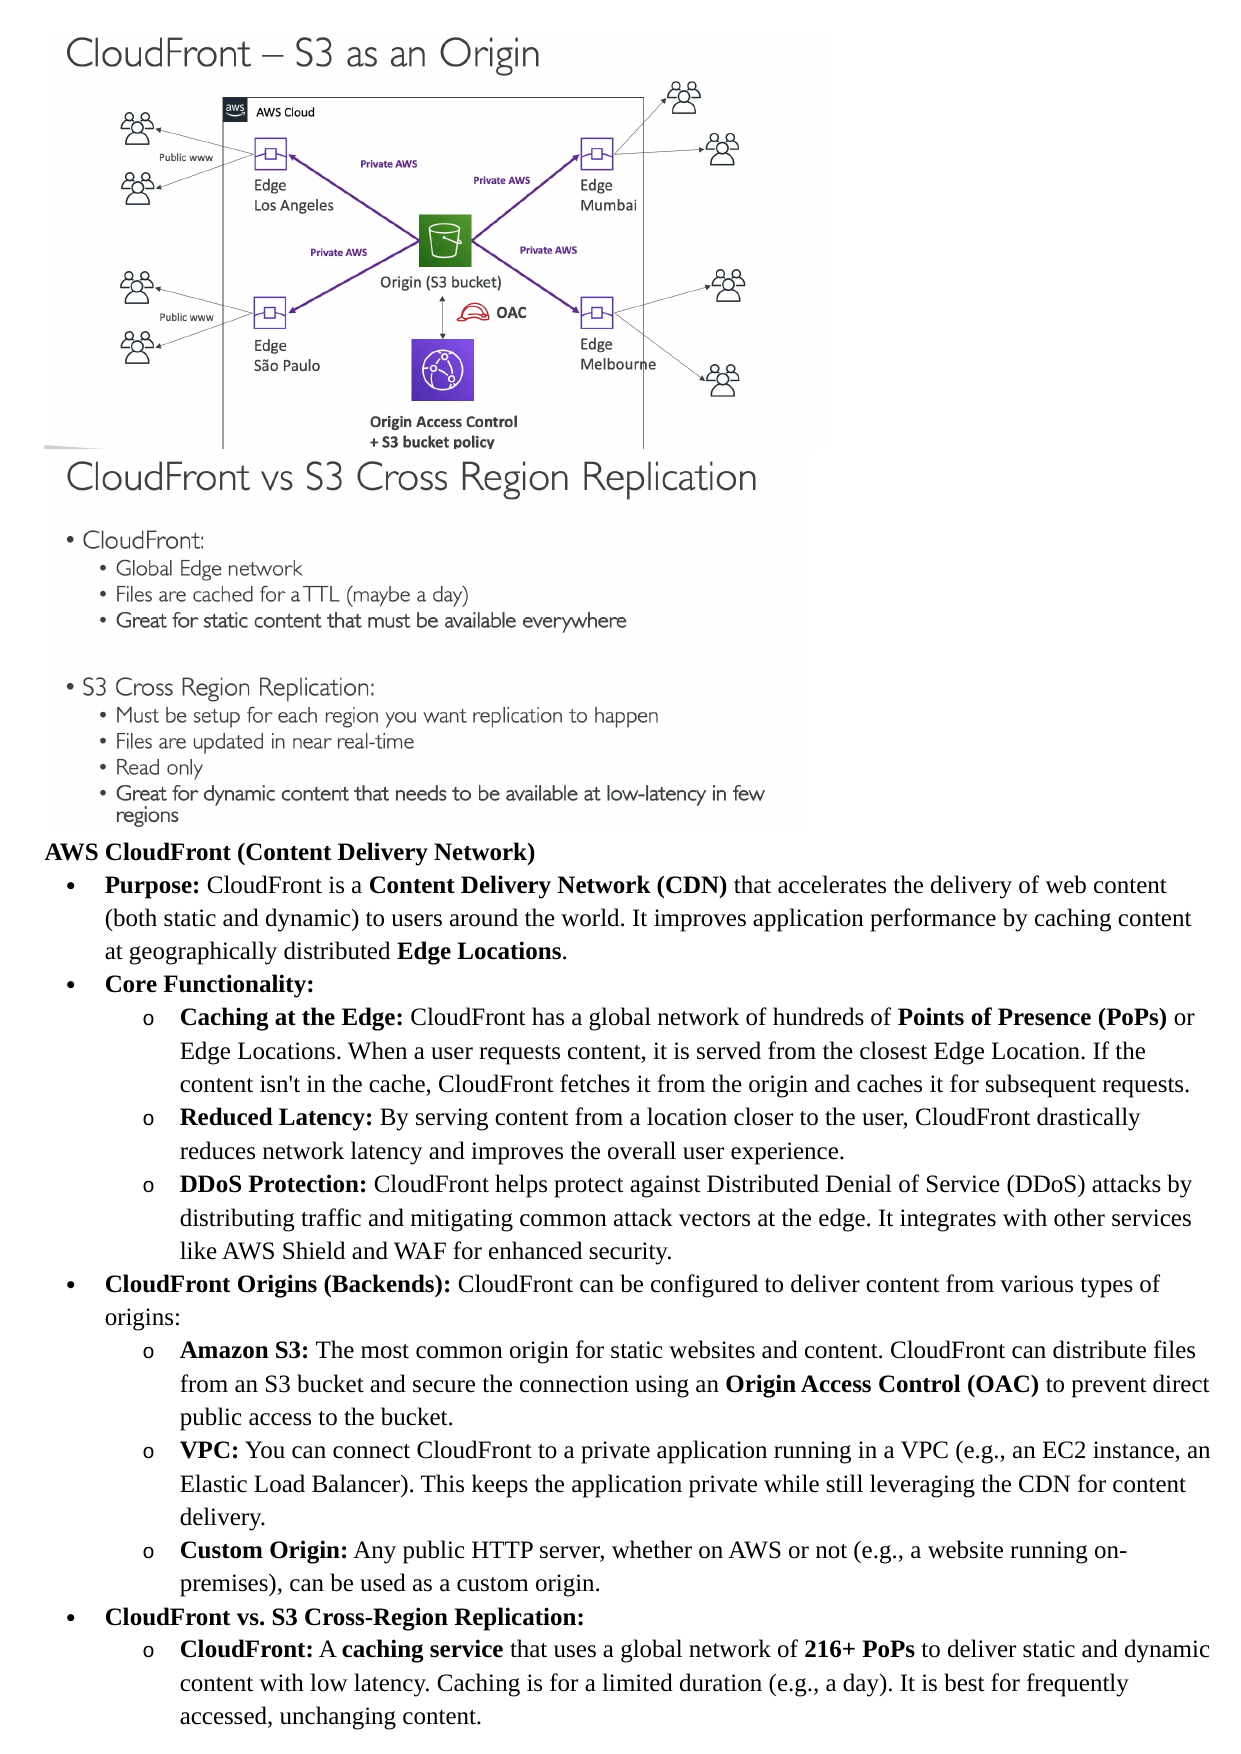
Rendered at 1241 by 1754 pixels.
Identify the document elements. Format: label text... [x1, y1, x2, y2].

list Reduced Latency: By serving content from a location closer to the user, CloudFront drastically reduces network latency and improves the overall user experience. [142, 1102, 1211, 1165]
list CloudFront vs. S3 Cross-Region Replication: [67, 1602, 1211, 1630]
list Purpose: CloudFront is a Content Delivery Network (CDN) that accelerates the delivery of web content (both static and dynamic) to users around the world. It improves application performance by caching content at geographically distributed Edge Locations. [67, 870, 1211, 965]
list Custom Origin: Any public HTTP server, whether on AWS or not (e.g., a website running on-premises), can be used as a custom origin. [142, 1535, 1211, 1597]
list DDoS Protection: CloudFront helps protect against Distributed Denial of Service (DDoS) attacks by distributing traffic and mitigating common attack vectors at the edge. It integrates with other services like AWS Shield and WAF for enhanced security. [142, 1169, 1211, 1264]
picture [44, 29, 826, 449]
list CloudFront Origins (Backends): CloudFront can be configured to deliver content from various types of origins: [67, 1269, 1211, 1331]
list Caching at the Edge: CloudFront has a global network of hundreds of Points of Presence (PoPs) or Edge Locations. When a user requests content, it is served from the closest Edge Location. If the content isn't in the cache, CloudFront fetches it from the origin and caches it for subsequent requests. [142, 1002, 1211, 1098]
list CloudFront: A caching service that uses a global network of 216+ PoPs to deliver static and dynamic content with low latency. Caching is for a limited duration (e.g., a day). It is best for frequently accessed, unchanging content. [142, 1634, 1211, 1730]
list VPC: You can connect CloudFront to a private application running in a VPC (e.g., an EC2 instance, an Elastic Load Balancer). This keeps the application private while still leveraging the CDN for content delivery. [142, 1435, 1211, 1530]
list Core Functionality: [67, 969, 1211, 998]
list Amazon S3: The most common origin for static websites and content. CloudFront can distribute files from an S3 bucket and secure the connection using an Origin Access Control (OAC) to prevent direct public access to the bucket. [142, 1335, 1211, 1431]
picture [44, 453, 809, 832]
list AWS CloudFront (Content Delivery Network) [44, 837, 1211, 866]
